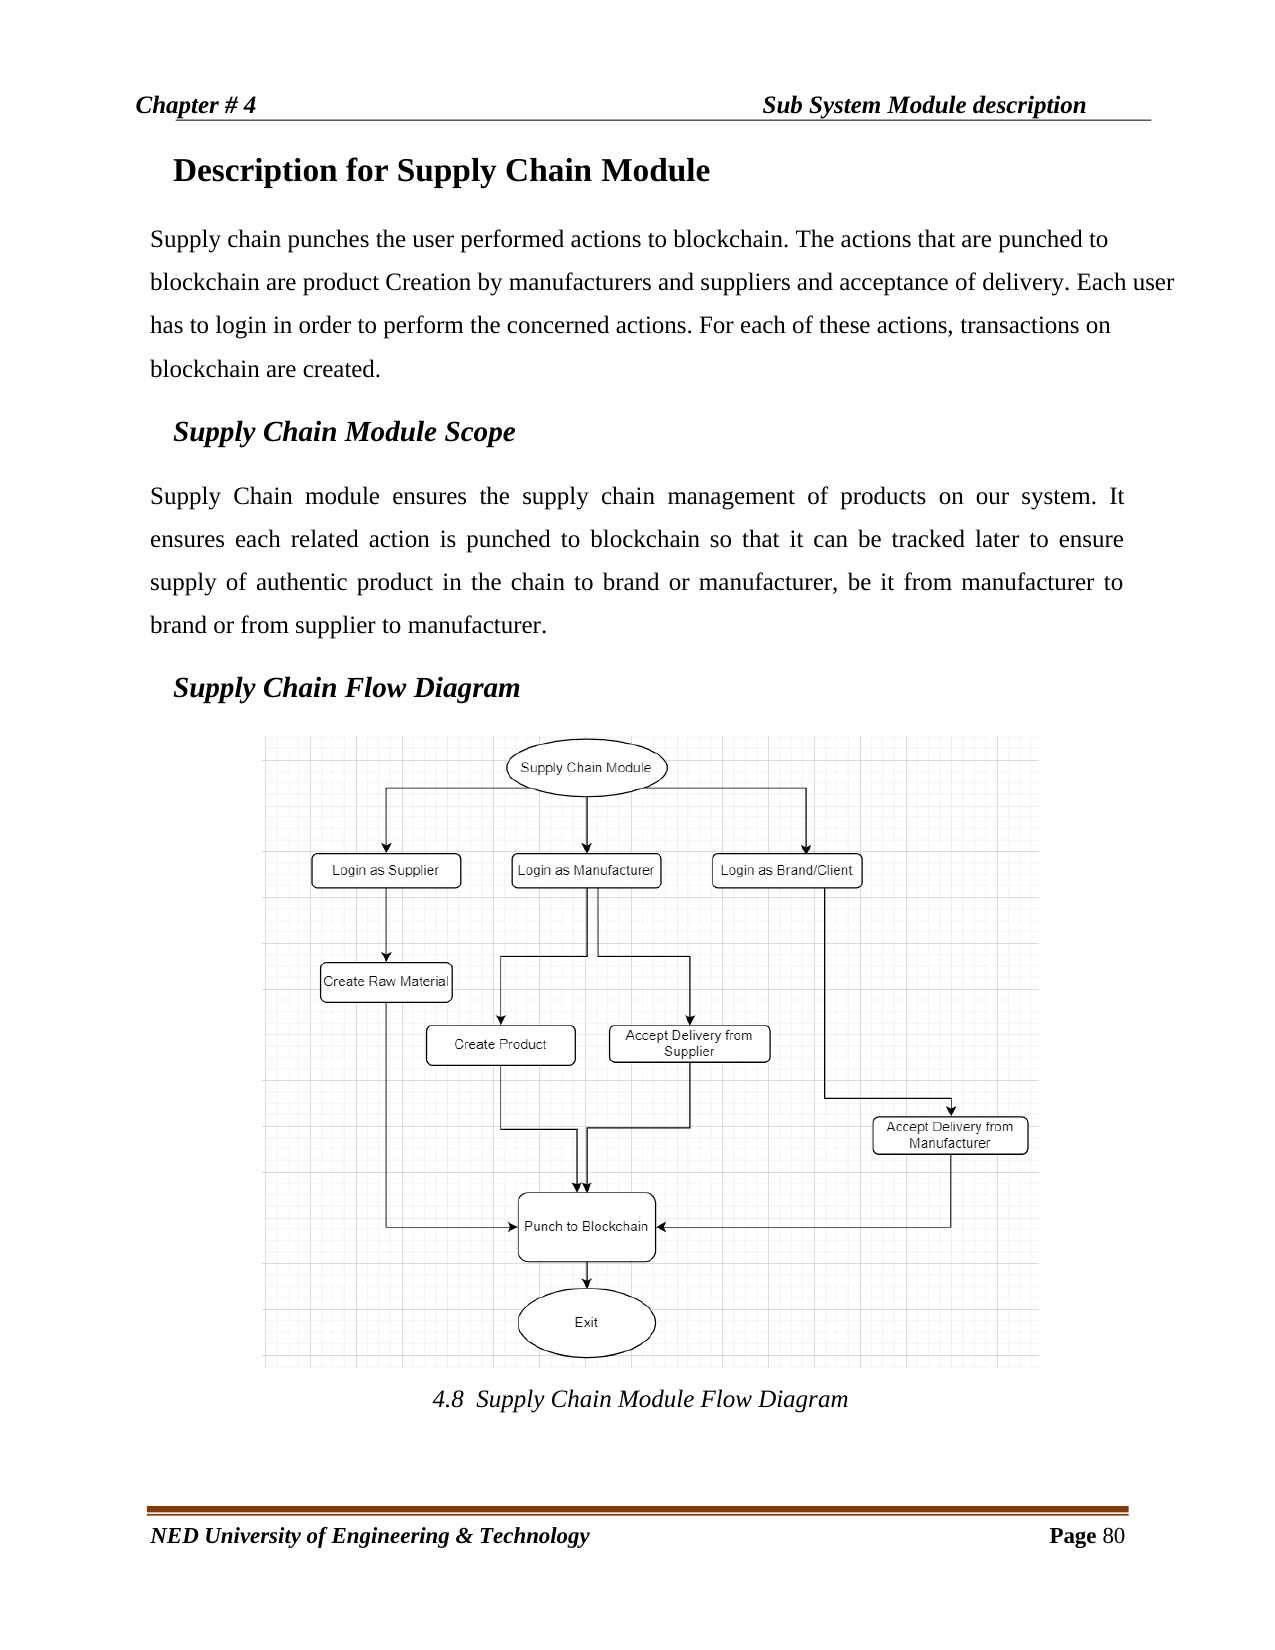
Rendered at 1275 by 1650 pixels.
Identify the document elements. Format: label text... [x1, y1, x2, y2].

text Supply chain punches the user performed actions to blockchain. The actions that are punched to blockchain are product Creation by manufacturers and suppliers and acceptance of delivery. Each user has to login in order to perform the concerned actions. For each of these actions, transactions on blockchain are created. [150, 224, 1177, 383]
subtitle Supply Chain Module Scope [150, 414, 1177, 448]
picture [262, 736, 1039, 1368]
text Supply Chain module ensures the supply chain management of products on our system. It ensures each related action is punched to blockchain so that it can be tracked later to ensure supply of authentic product in the chain to brand or manufacturer, be it from manufacturer to brand or from supplier to manufacturer. [150, 481, 1125, 639]
text 4.8 Supply Chain Module Flow Diagram [432, 749, 1177, 1413]
subtitle Description for Supply Chain Module [150, 150, 1177, 188]
subtitle Supply Chain Flow Diagram [135, 670, 1177, 704]
